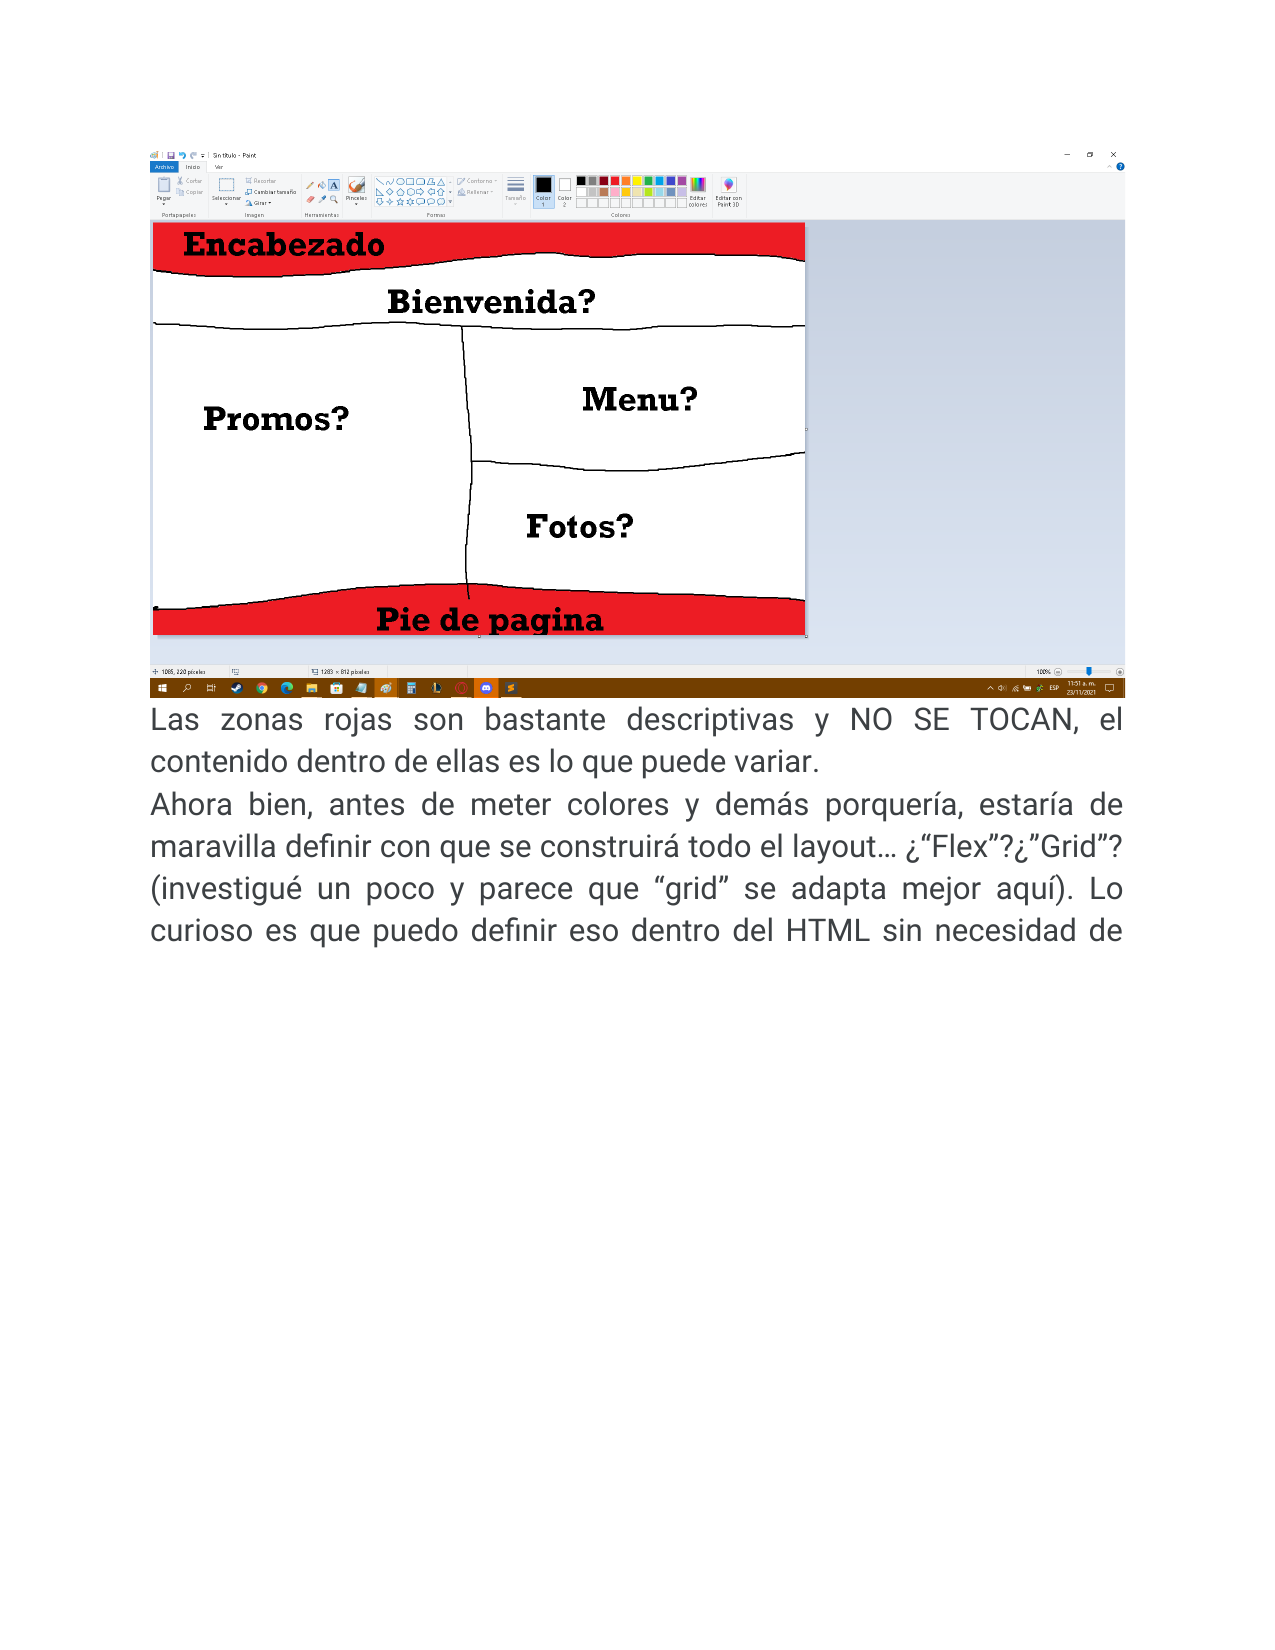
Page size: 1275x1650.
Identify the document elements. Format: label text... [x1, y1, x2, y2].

picture [150, 150, 1125, 698]
text Las zonas rojas son bastante descriptivas y NO SE TOCAN, el contenido dentro de ellas es lo que puede variar. [150, 702, 1125, 781]
text Ahora bien, antes de meter colores y demás porquería, estaría de maravilla definir con que se construirá todo el layout… ¿“Flex”?¿”Grid”? (investigué un poco y parece que “grid” se adapta mejor aquí). Lo curioso es que puedo definir eso dentro del HTML sin necesidad de usar (todavía) el CSS: [150, 786, 1125, 949]
